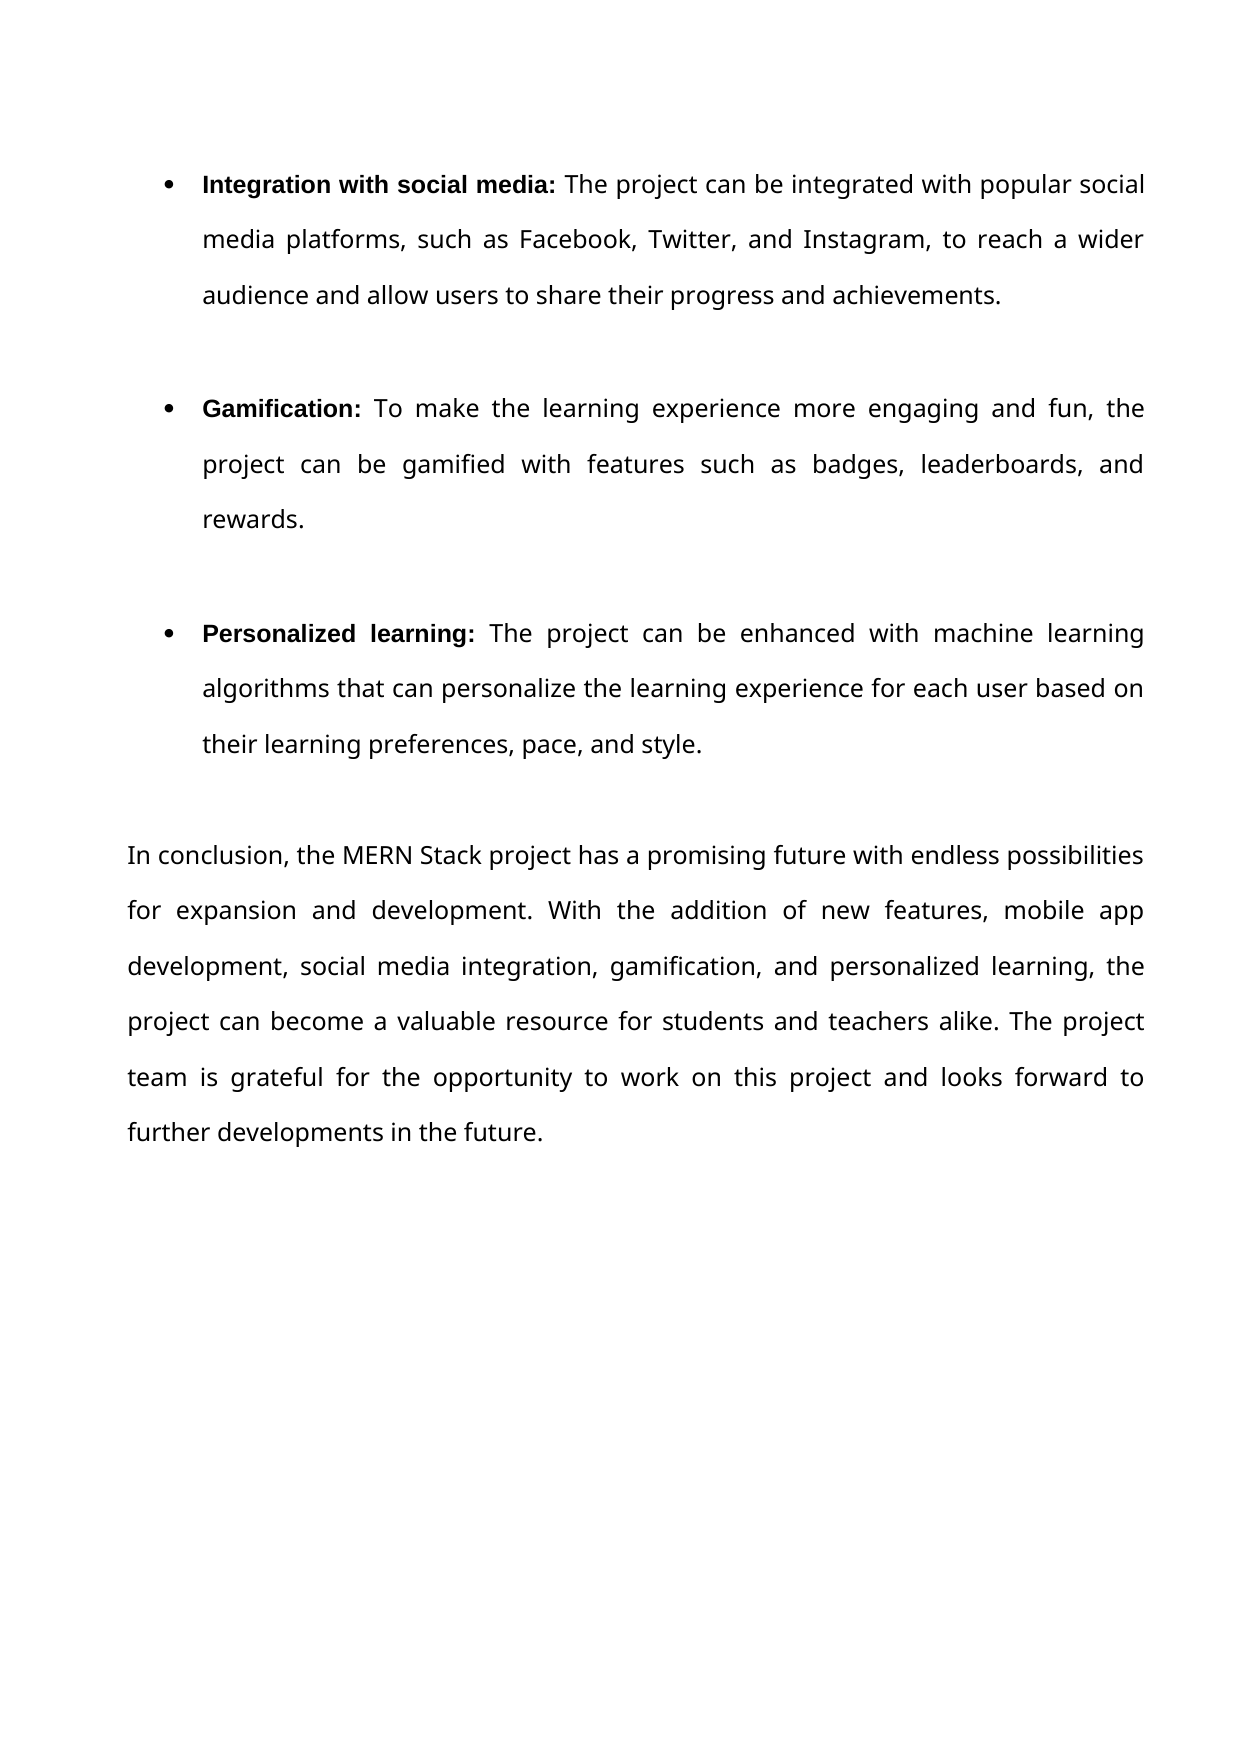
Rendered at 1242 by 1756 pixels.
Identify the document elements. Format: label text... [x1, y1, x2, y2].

text In conclusion, the MERN Stack project has a promising future with endless possibilities for expansion and development. With the addition of new features, mobile app development, social media integration, gamification, and personalized learning, the project can become a valuable resource for students and teachers alike. The project team is grateful for the opportunity to work on this project and looks forward to further developments in the future. [127, 837, 1146, 1149]
list Integration with social media: The project can be integrated with popular social media platforms, such as Facebook, Twitter, and Instagram, to reach a wider audience and allow users to share their progress and achievements. [164, 167, 1146, 312]
list Personalized learning: The project can be enhanced with machine learning algorithms that can personalize the learning experience for each user based on their learning preferences, pace, and style. [164, 615, 1146, 761]
list Gamification: To make the learning experience more engaging and fun, the project can be gamified with features such as badges, leaderboards, and rewards. [164, 391, 1146, 536]
